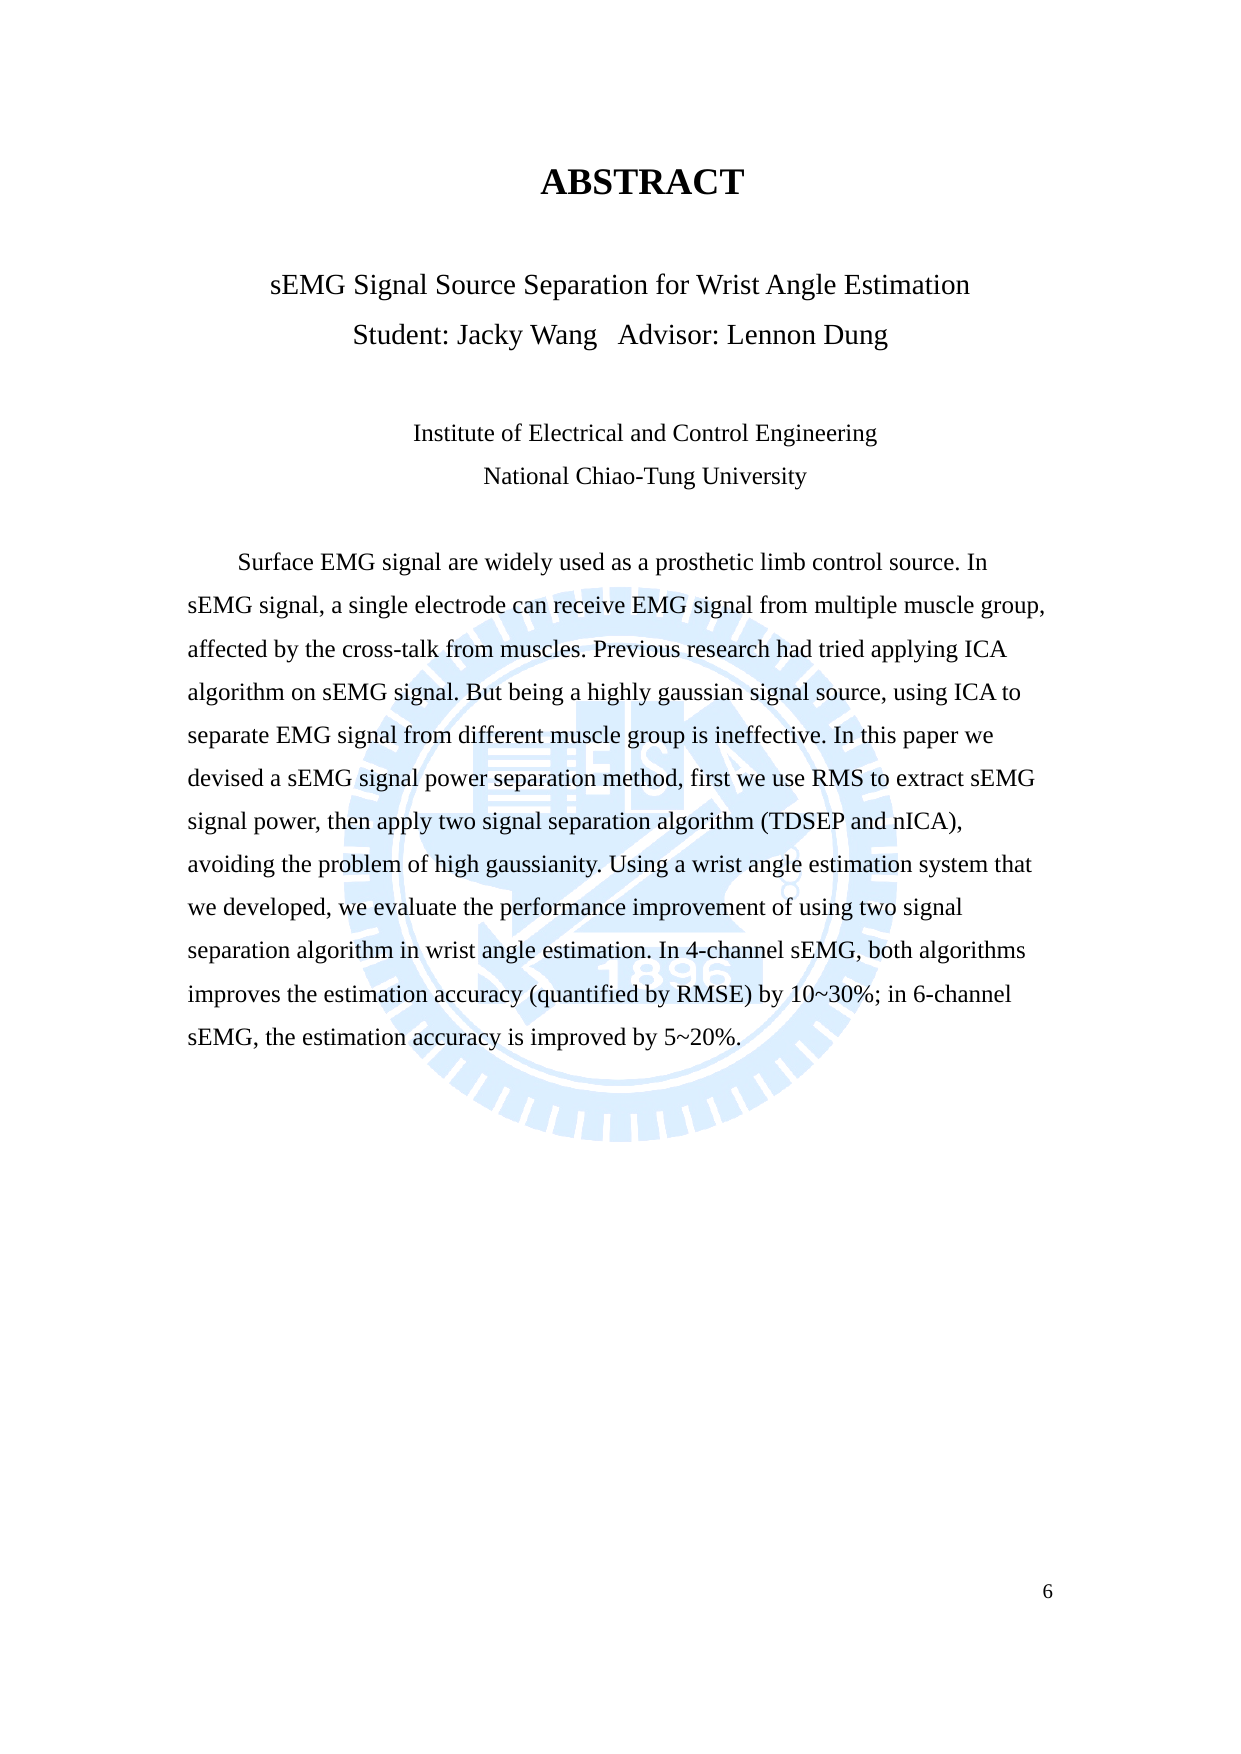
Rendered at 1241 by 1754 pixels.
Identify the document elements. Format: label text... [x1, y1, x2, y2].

text Surface EMG signal are widely used as a prosthetic limb control source. In sEMG signal, a single electrode can receive EMG signal from multiple muscle group, affected by the cross-talk from muscles. Previous research had tried applying ICA algorithm on sEMG signal. But being a highly gaussian signal source, using ICA to separate EMG signal from different muscle group is ineffective. In this paper we devised a sEMG signal power separation method, first we use RMS to extract sEMG signal power, then apply two signal separation algorithm (TDSEP and nICA), avoiding the problem of high gaussianity. Using a wrist angle estimation system that we developed, we evaluate the performance improvement of using two signal separation algorithm in wrist angle estimation. In 4-channel sEMG, both algorithms improves the estimation accuracy (quantified by RMSE) by 10~30%; in 6-channel sEMG, the estimation accuracy is improved by 5~20%. [187, 547, 1053, 1051]
text Institute of Electrical and Control Engineering [187, 418, 1053, 447]
title ABSTRACT [187, 159, 1053, 202]
text National Chiao-Tung University [187, 461, 1053, 490]
text sEMG Signal Source Separation for Wrist Angle Estimation [187, 267, 1053, 301]
text Student: Jacky Wang Advisor: Lennon Dung [187, 317, 1053, 351]
